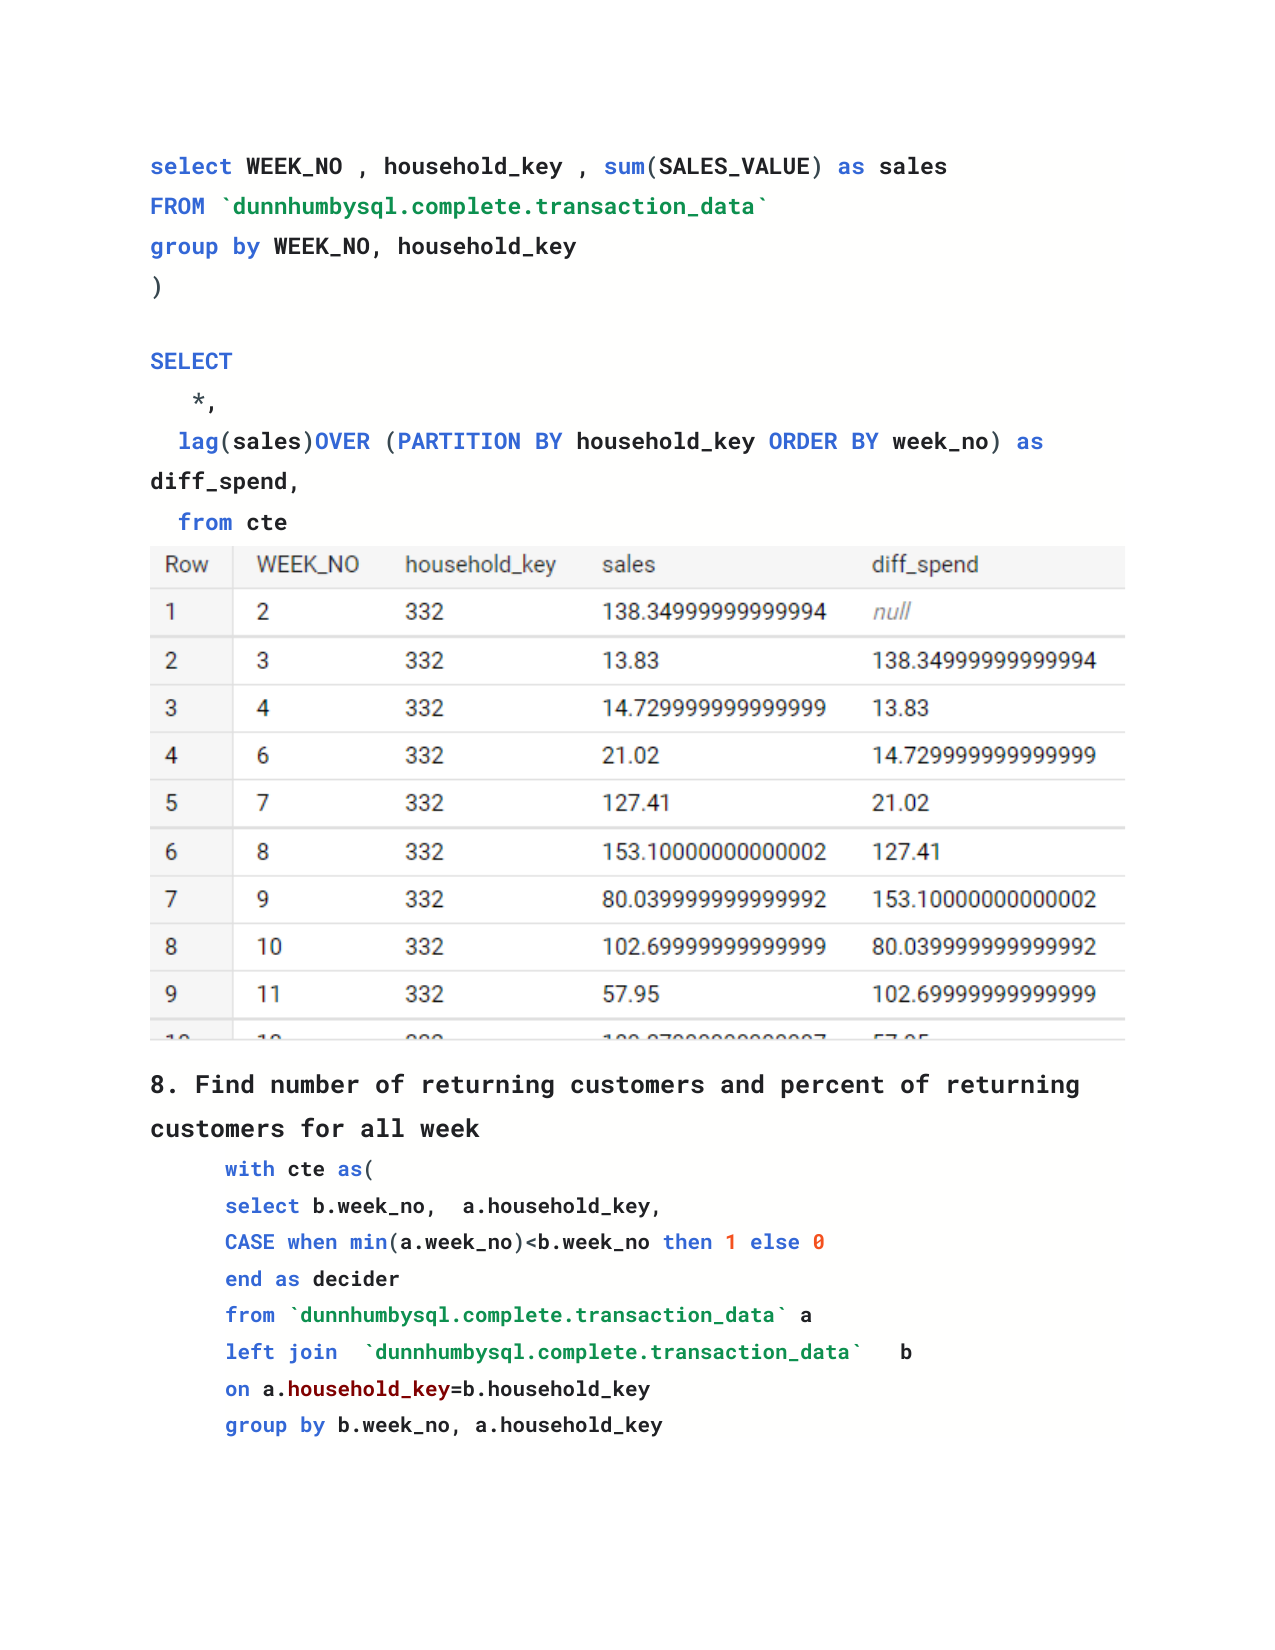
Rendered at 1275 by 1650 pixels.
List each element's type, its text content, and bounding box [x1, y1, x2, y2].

text select WEEK_NO , household_key , sum(SALES_VALUE) as sales [150, 150, 1125, 180]
text select b.week_no, a.household_key, [225, 1191, 1125, 1219]
text left join `dunnhumbysql.complete.transaction_data` b [225, 1338, 1125, 1365]
picture [150, 546, 1125, 1059]
text on a.household_key=b.household_key [225, 1374, 1125, 1402]
text CASE when min(a.week_no)<b.week_no then 1 else 0 [225, 1228, 1125, 1255]
text from cte [150, 506, 1125, 536]
text group by b.week_no, a.household_key [225, 1411, 1125, 1438]
text *, [150, 386, 1125, 416]
text from `dunnhumbysql.complete.transaction_data` a [225, 1301, 1125, 1328]
text FROM `dunnhumbysql.complete.transaction_data` [150, 190, 1125, 220]
text ) [150, 270, 1125, 301]
text 8. Find number of returning customers and percent of returning customers for all week [150, 1067, 1125, 1144]
text group by WEEK_NO, household_key [150, 230, 1125, 260]
text with cte as( [225, 1155, 1125, 1182]
text SELECT [150, 345, 1125, 376]
text end as decider [225, 1264, 1125, 1292]
text lag(sales)OVER (PARTITION BY household_key ORDER BY week_no) as diff_spend, [150, 426, 1125, 496]
